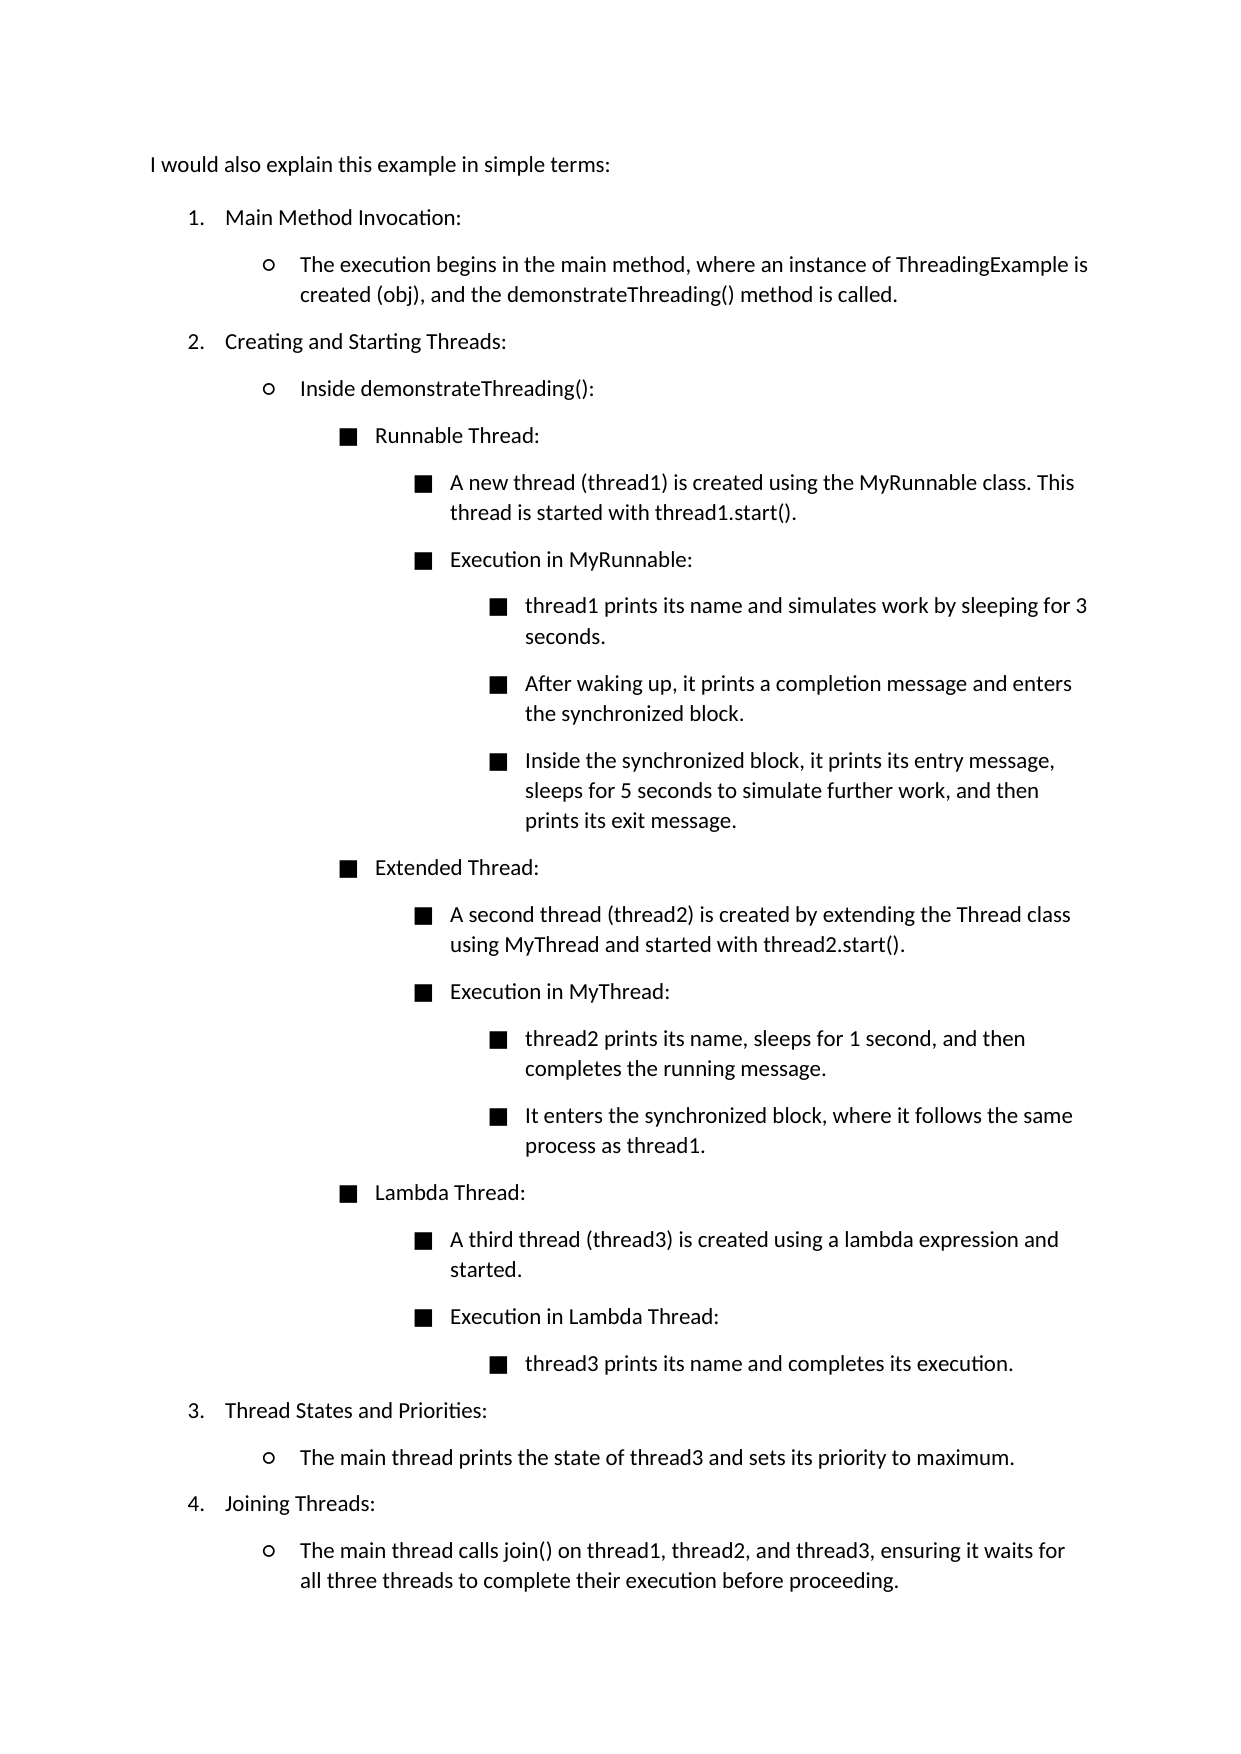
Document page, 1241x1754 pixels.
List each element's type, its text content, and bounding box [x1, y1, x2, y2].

list Joining Threads: [187, 1489, 1090, 1517]
list The main thread calls join() on thread1, thread2, and thread3, ensuring it waits for all three threads to complete their execution before proceeding. [262, 1536, 1090, 1594]
list Inside demonstrateThreading(): [262, 374, 1090, 402]
list Lambda Thread: [337, 1178, 1090, 1206]
list The main thread prints the state of thread3 and sets its priority to maximum. [262, 1443, 1090, 1471]
list A new thread (thread1) is created using the MyRunnable class. This thread is started with thread1.start(). [412, 468, 1090, 526]
list Execution in MyThread: [412, 977, 1090, 1005]
list Execution in MyRunnable: [412, 545, 1090, 573]
list Creating and Starting Threads: [187, 327, 1090, 355]
list After waking up, it prints a completion message and enters the synchronized block. [487, 669, 1090, 727]
list thread3 prints its name and completes its execution. [487, 1349, 1090, 1377]
list The execution begins in the main method, where an instance of ThreadingExample is created (obj), and the demonstrateThreading() method is called. [262, 250, 1090, 308]
list Extended Thread: [337, 853, 1090, 881]
list Inside the synchronized block, it prints its entry message, sleeps for 5 seconds to simulate further work, and then prints its exit message. [487, 746, 1090, 834]
list thread1 prints its name and simulates work by sleeping for 3 seconds. [487, 592, 1090, 650]
list Thread States and Priorities: [187, 1396, 1090, 1424]
list Runnable Thread: [337, 421, 1090, 449]
text I would also explain this example in simple terms: [150, 150, 1090, 178]
list Execution in Lambda Thread: [412, 1302, 1090, 1330]
list Main Method Invocation: [187, 203, 1090, 231]
list thread2 prints its name, sleeps for 1 second, and then completes the running message. [487, 1024, 1090, 1082]
list A second thread (thread2) is created by extending the Thread class using MyThread and started with thread2.start(). [412, 900, 1090, 958]
list It enters the synchronized block, where it follows the same process as thread1. [487, 1101, 1090, 1159]
list A third thread (thread3) is created using a lambda expression and started. [412, 1225, 1090, 1283]
